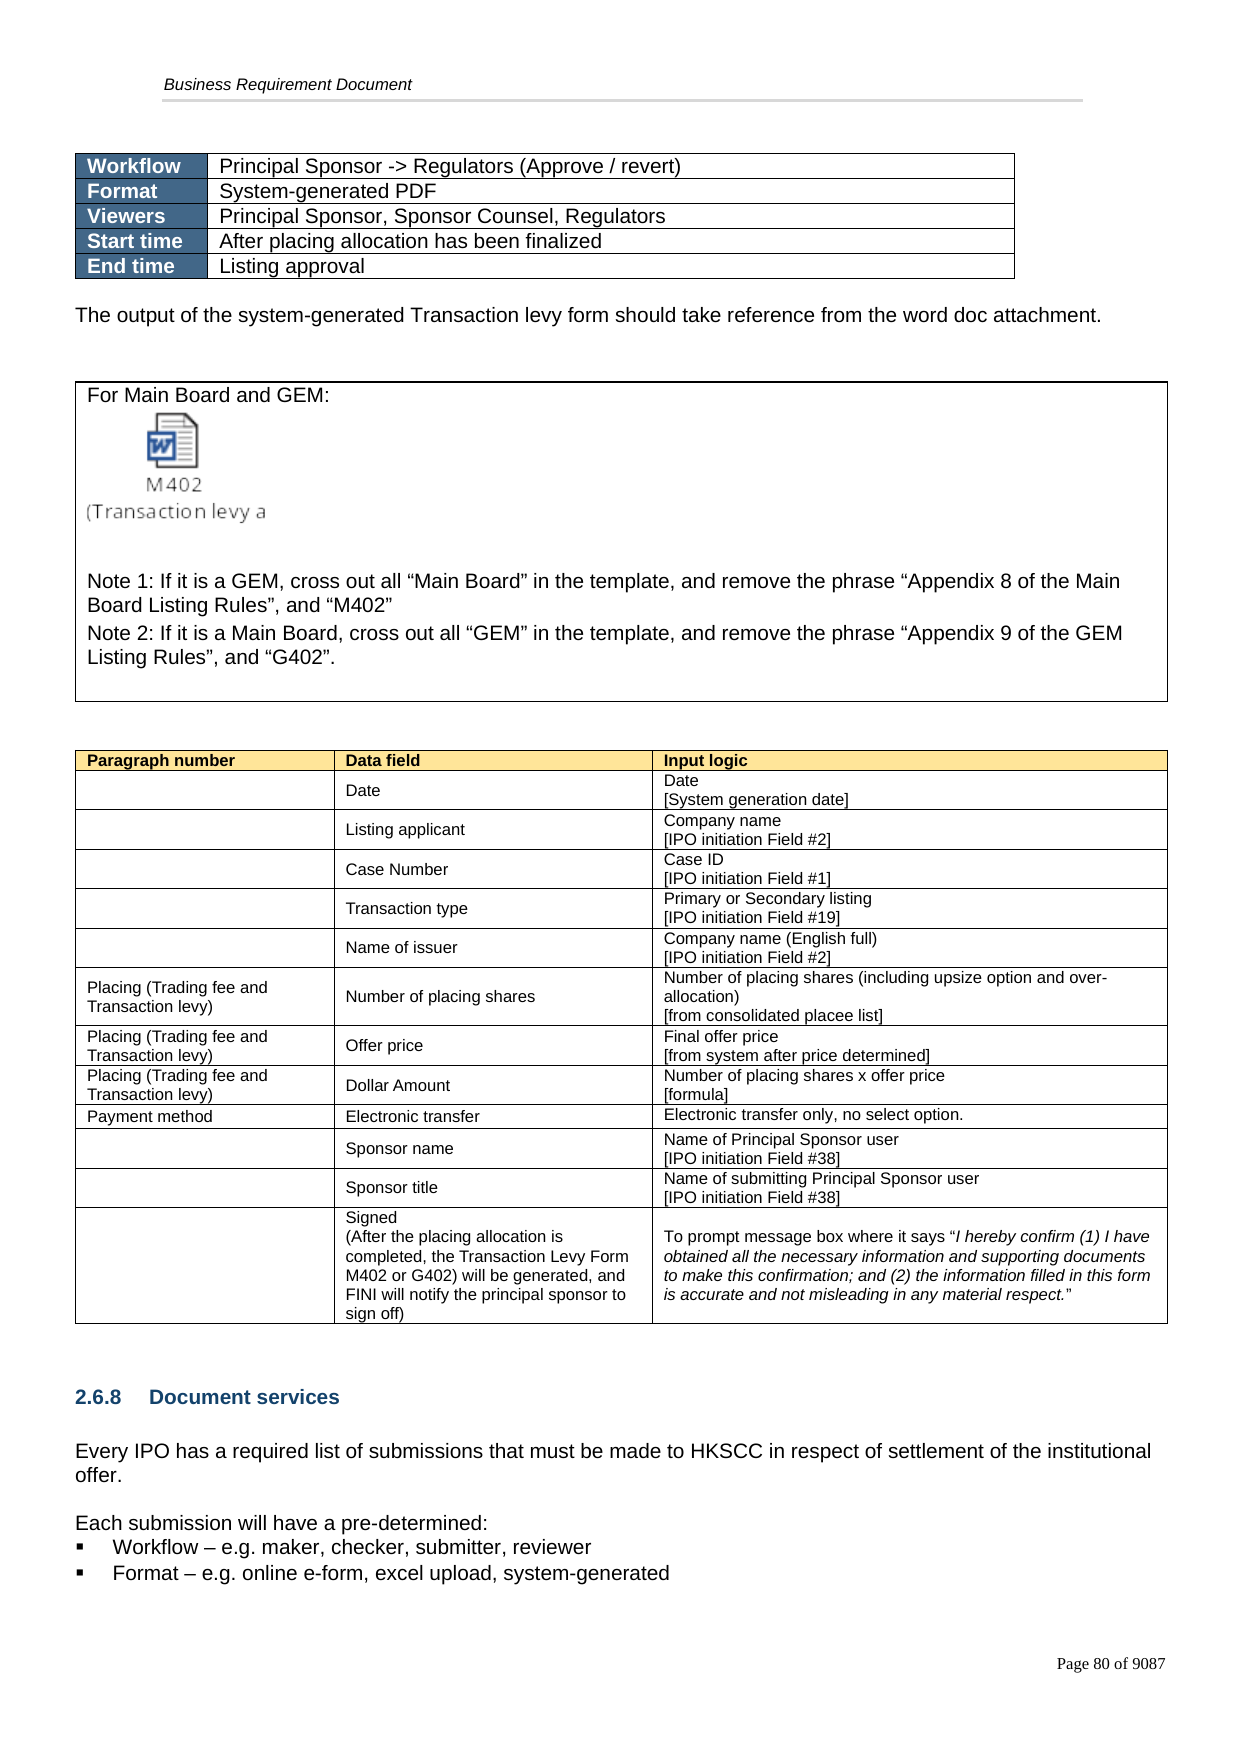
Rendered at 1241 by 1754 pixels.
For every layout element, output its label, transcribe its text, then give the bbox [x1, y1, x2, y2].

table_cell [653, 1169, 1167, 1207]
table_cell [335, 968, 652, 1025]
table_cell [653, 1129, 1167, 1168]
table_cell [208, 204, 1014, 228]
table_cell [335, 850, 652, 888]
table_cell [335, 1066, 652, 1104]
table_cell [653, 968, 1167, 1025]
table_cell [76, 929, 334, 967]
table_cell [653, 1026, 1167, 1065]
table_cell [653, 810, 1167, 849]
text Every IPO has a required list of submissions that must be made to HKSCC in respect of settlement of the institutional offer. [75, 1439, 1165, 1487]
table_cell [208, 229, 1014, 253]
subtitle Document services [75, 1384, 1165, 1408]
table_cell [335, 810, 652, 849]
text The output of the system-generated Transaction levy form should take reference from the word doc attachment. [75, 303, 1165, 327]
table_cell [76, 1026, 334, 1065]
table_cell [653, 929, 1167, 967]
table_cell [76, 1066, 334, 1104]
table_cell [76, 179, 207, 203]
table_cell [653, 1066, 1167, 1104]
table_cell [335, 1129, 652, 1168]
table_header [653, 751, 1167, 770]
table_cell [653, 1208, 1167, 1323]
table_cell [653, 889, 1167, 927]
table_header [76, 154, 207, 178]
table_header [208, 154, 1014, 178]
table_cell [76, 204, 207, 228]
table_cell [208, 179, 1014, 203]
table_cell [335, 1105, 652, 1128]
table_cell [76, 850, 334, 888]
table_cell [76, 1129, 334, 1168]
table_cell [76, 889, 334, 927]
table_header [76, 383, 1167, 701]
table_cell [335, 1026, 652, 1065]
text Each submission will have a pre-determined: [75, 1511, 1165, 1534]
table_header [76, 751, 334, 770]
list Workflow – e.g. maker, checker, submitter, reviewer [75, 1534, 1165, 1559]
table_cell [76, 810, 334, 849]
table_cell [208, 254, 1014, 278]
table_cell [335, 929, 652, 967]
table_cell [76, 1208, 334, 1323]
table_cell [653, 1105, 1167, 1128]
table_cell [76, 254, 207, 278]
list Format – e.g. online e-form, excel upload, system-generated [75, 1561, 1165, 1584]
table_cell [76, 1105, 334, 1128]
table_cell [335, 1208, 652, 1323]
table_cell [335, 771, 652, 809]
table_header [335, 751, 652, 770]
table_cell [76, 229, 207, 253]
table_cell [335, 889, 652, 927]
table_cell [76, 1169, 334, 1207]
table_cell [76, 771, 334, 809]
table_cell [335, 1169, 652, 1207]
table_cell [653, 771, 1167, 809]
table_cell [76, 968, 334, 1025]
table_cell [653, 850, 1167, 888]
